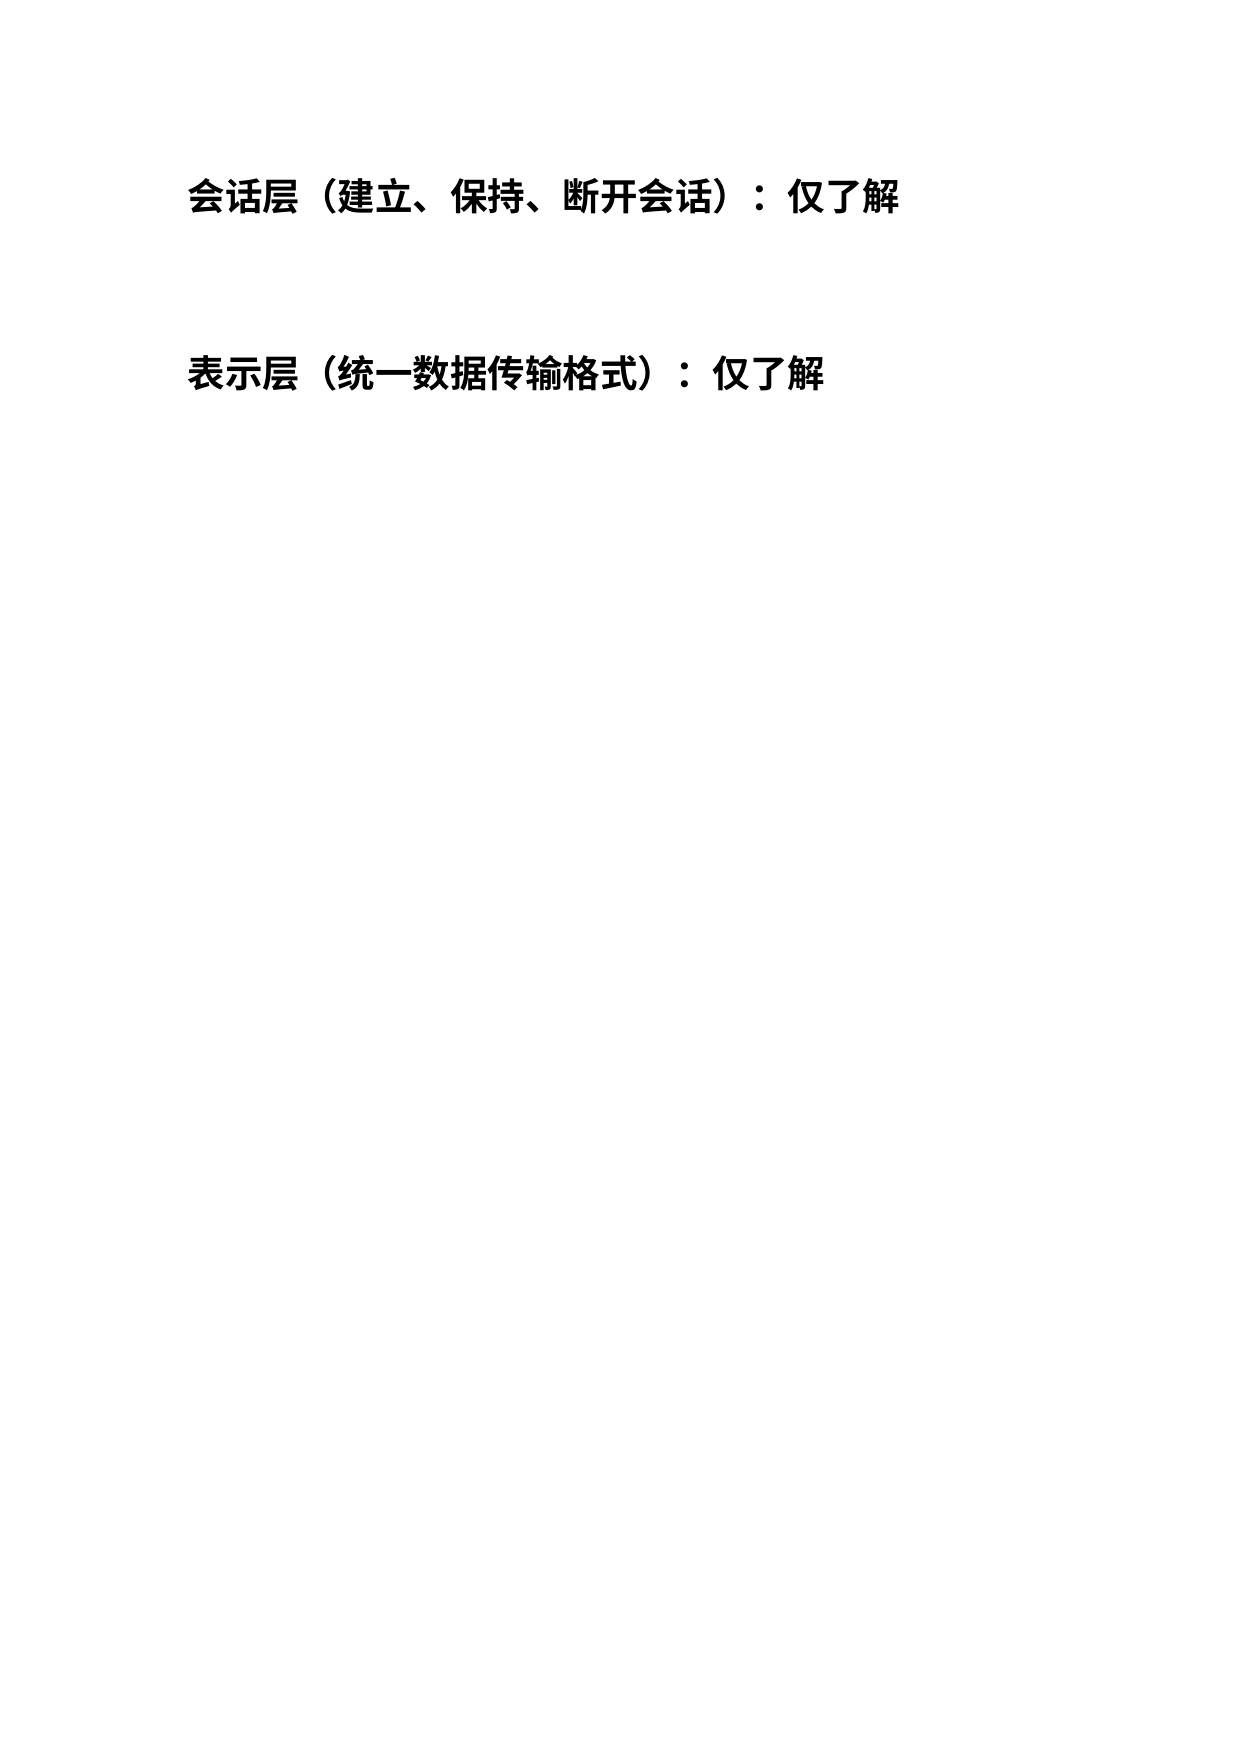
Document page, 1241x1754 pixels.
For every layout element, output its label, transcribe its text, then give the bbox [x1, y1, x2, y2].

subtitle 表示层（统一数据传输格式）：仅了解 [187, 339, 1053, 404]
subtitle 会话层（建立、保持、断开会话）：仅了解 [187, 162, 1053, 227]
